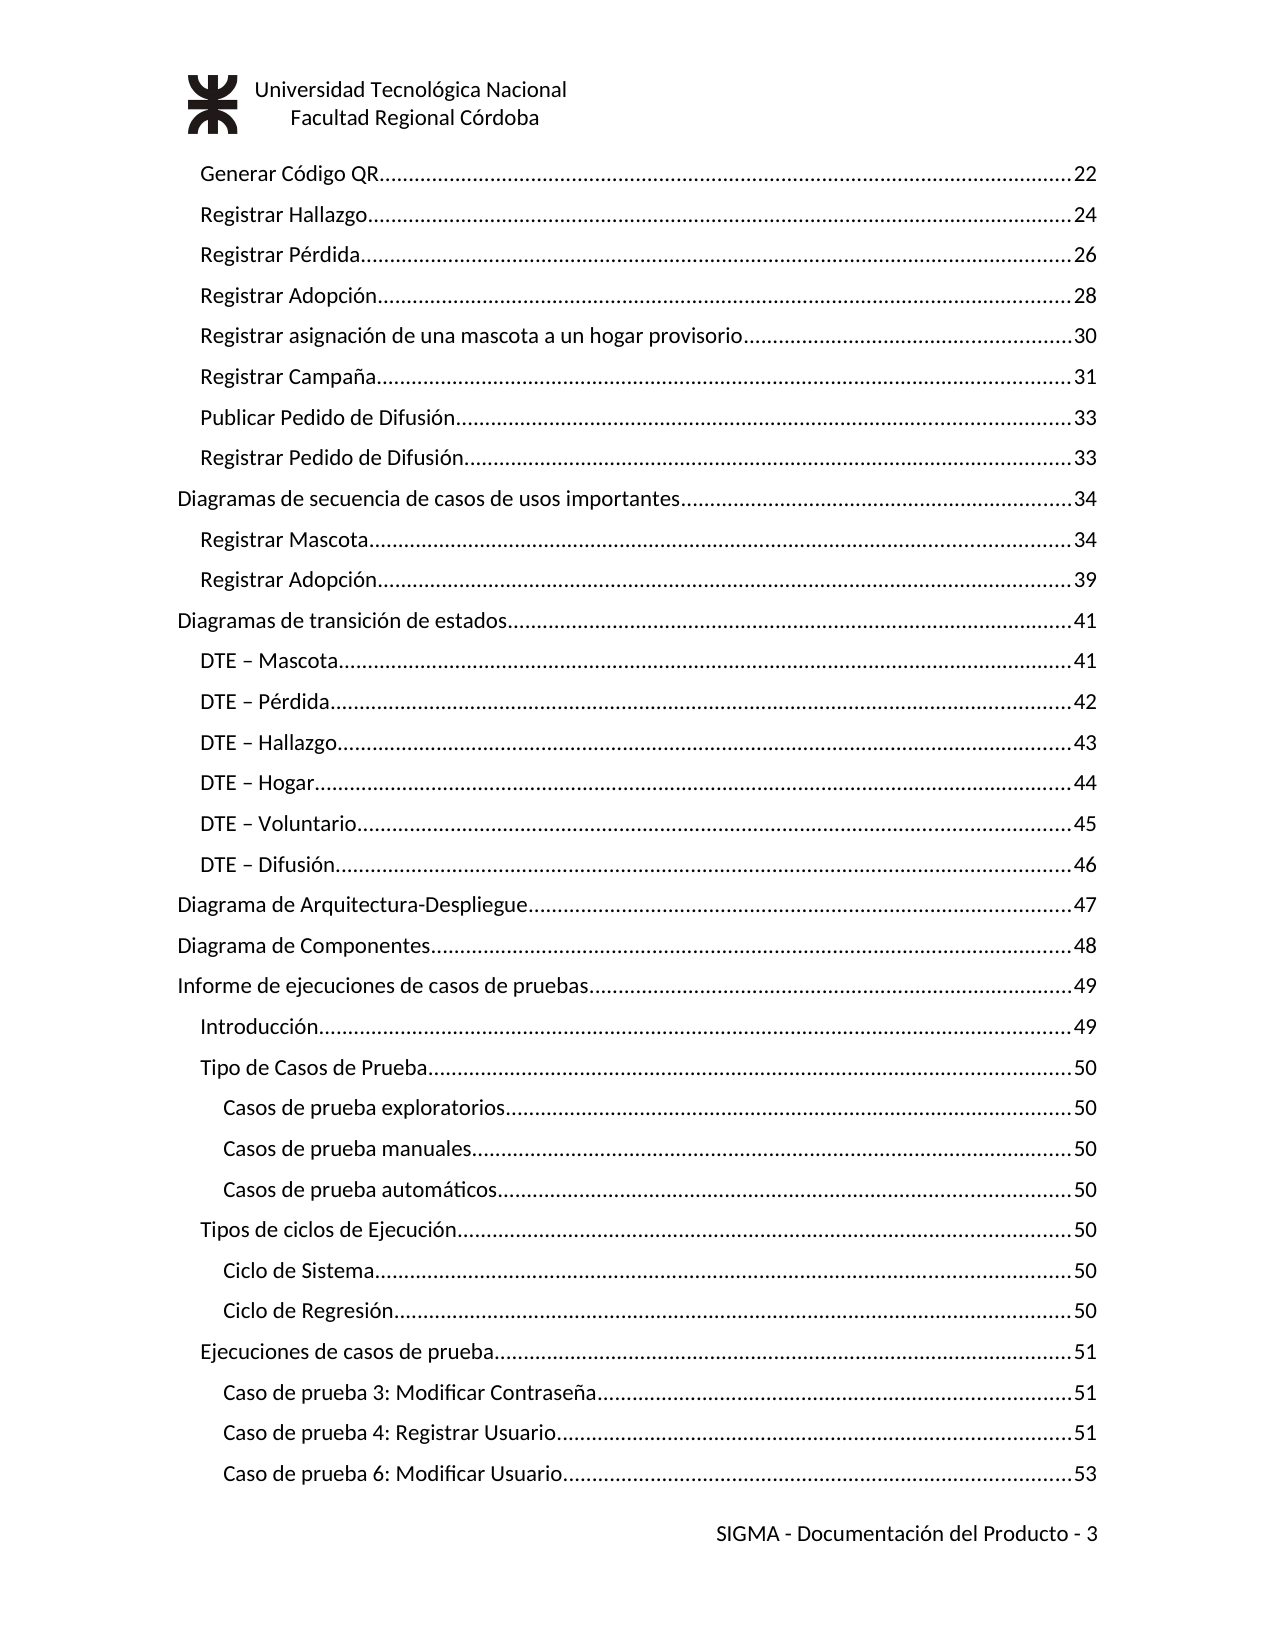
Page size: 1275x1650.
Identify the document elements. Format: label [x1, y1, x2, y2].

picture [188, 75, 238, 134]
